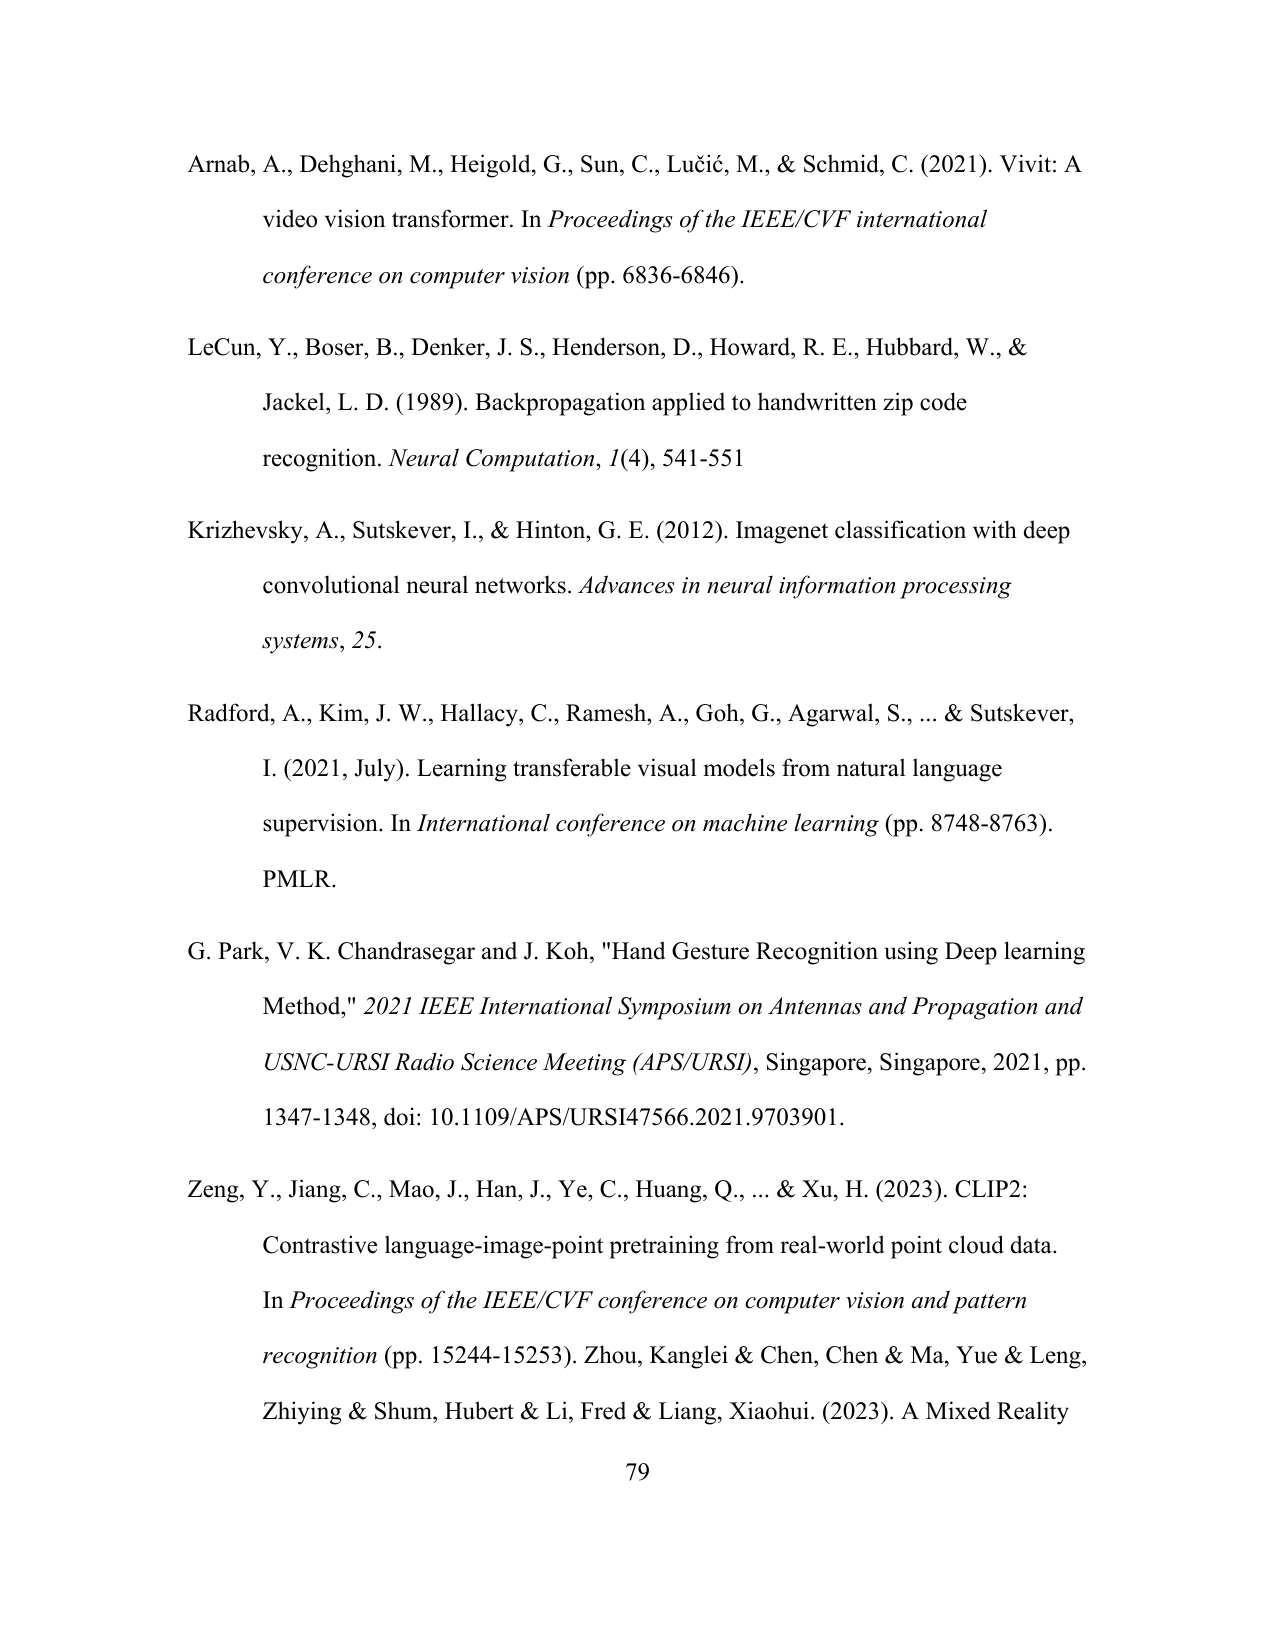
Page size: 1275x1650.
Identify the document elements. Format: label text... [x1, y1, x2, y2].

text LeCun, Y., Boser, B., Denker, J. S., Henderson, D., Howard, R. E., Hubbard, W., & Jackel, L. D. (1989). Backpropagation applied to handwritten zip code recognition. Neural Computation, 1(4), 541-551 [187, 333, 1087, 471]
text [187, 1175, 1087, 1425]
text Arnab, A., Dehghani, M., Heigold, G., Sun, C., Lučić, M., & Schmid, C. (2021). Vivit: A video vision transformer. In Proceedings of the IEEE/CVF international conference on computer vision (pp. 6836-6846). [187, 150, 1087, 288]
text Krizhevsky, A., Sutskever, I., & Hinton, G. E. (2012). Imagenet classification with deep convolutional neural networks. Advances in neural information processing systems, 25. [187, 516, 1087, 654]
text Radford, A., Kim, J. W., Hallacy, C., Ramesh, A., Goh, G., Agarwal, S., ... & Sutskever, I. (2021, July). Learning transferable visual models from natural language supervision. In International conference on machine learning (pp. 8748-8763). PMLR. [187, 699, 1087, 893]
text G. Park, V. K. Chandrasegar and J. Koh, "Hand Gesture Recognition using Deep learning Method," 2021 IEEE International Symposium on Antennas and Propagation and USNC-URSI Radio Science Meeting (APS/URSI), Singapore, Singapore, 2021, pp. 1347-1348, doi: 10.1109/APS/URSI47566.2021.9703901. [187, 937, 1087, 1131]
